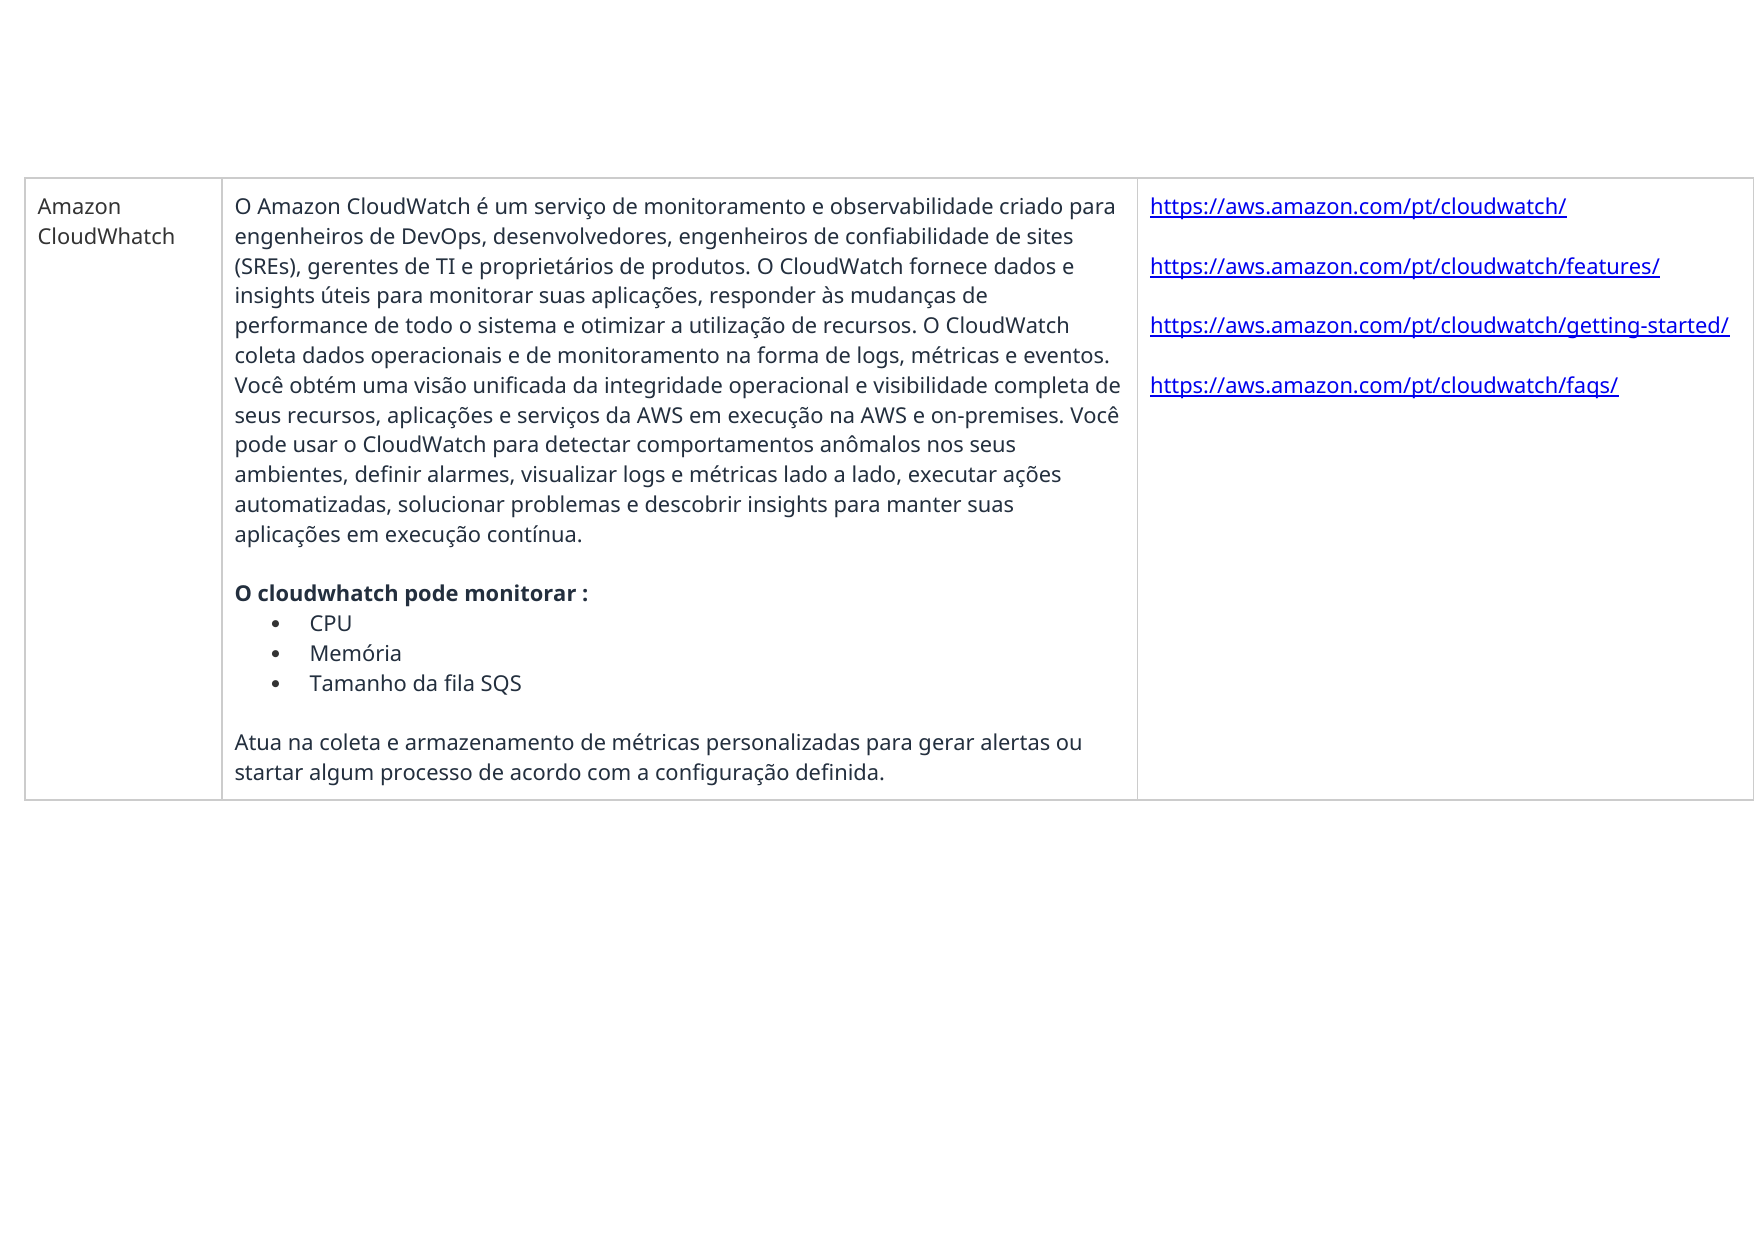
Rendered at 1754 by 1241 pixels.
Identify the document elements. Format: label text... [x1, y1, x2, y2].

table_cell https://aws.amazon.com/pt/cloudwatch/ https://aws.amazon.com/pt/cloudwatch/features/ https://aws.amazon.com/pt/cloudwatch/getting-started/ https://aws.amazon.com/pt/cloudwatch/faqs/ [1138, 179, 1753, 799]
table_cell O Amazon CloudWatch é um serviço de monitoramento e observabilidade criado para engenheiros de DevOps, desenvolvedores, engenheiros de confiabilidade de sites (SREs), gerentes de TI e proprietários de produtos. O CloudWatch fornece dados e insights úteis para monitorar suas aplicações, responder às mudanças de performance de todo o sistema e otimizar a utilização de recursos. O CloudWatch coleta dados operacionais e de monitoramento na forma de logs, métricas e eventos. Você obtém uma visão unificada da integridade operacional e visibilidade completa de seus recursos, aplicações e serviços da AWS em execução na AWS e on-premises. Você pode usar o CloudWatch para detectar comportamentos anômalos nos seus ambientes, definir alarmes, visualizar logs e métricas lado a lado, executar ações automatizadas, solucionar problemas e descobrir insights para manter suas aplicações em execução contínua. O cloudwhatch pode monitorar : CPU Memória Tamanho da fila SQS Atua na coleta e armazenamento de métricas personalizadas para gerar alertas ou startar algum processo de acordo com a configuração definida. Questão de exemplo referente ao CloudWhatch [223, 179, 1137, 799]
table_cell Amazon CloudWhatch [26, 179, 221, 799]
